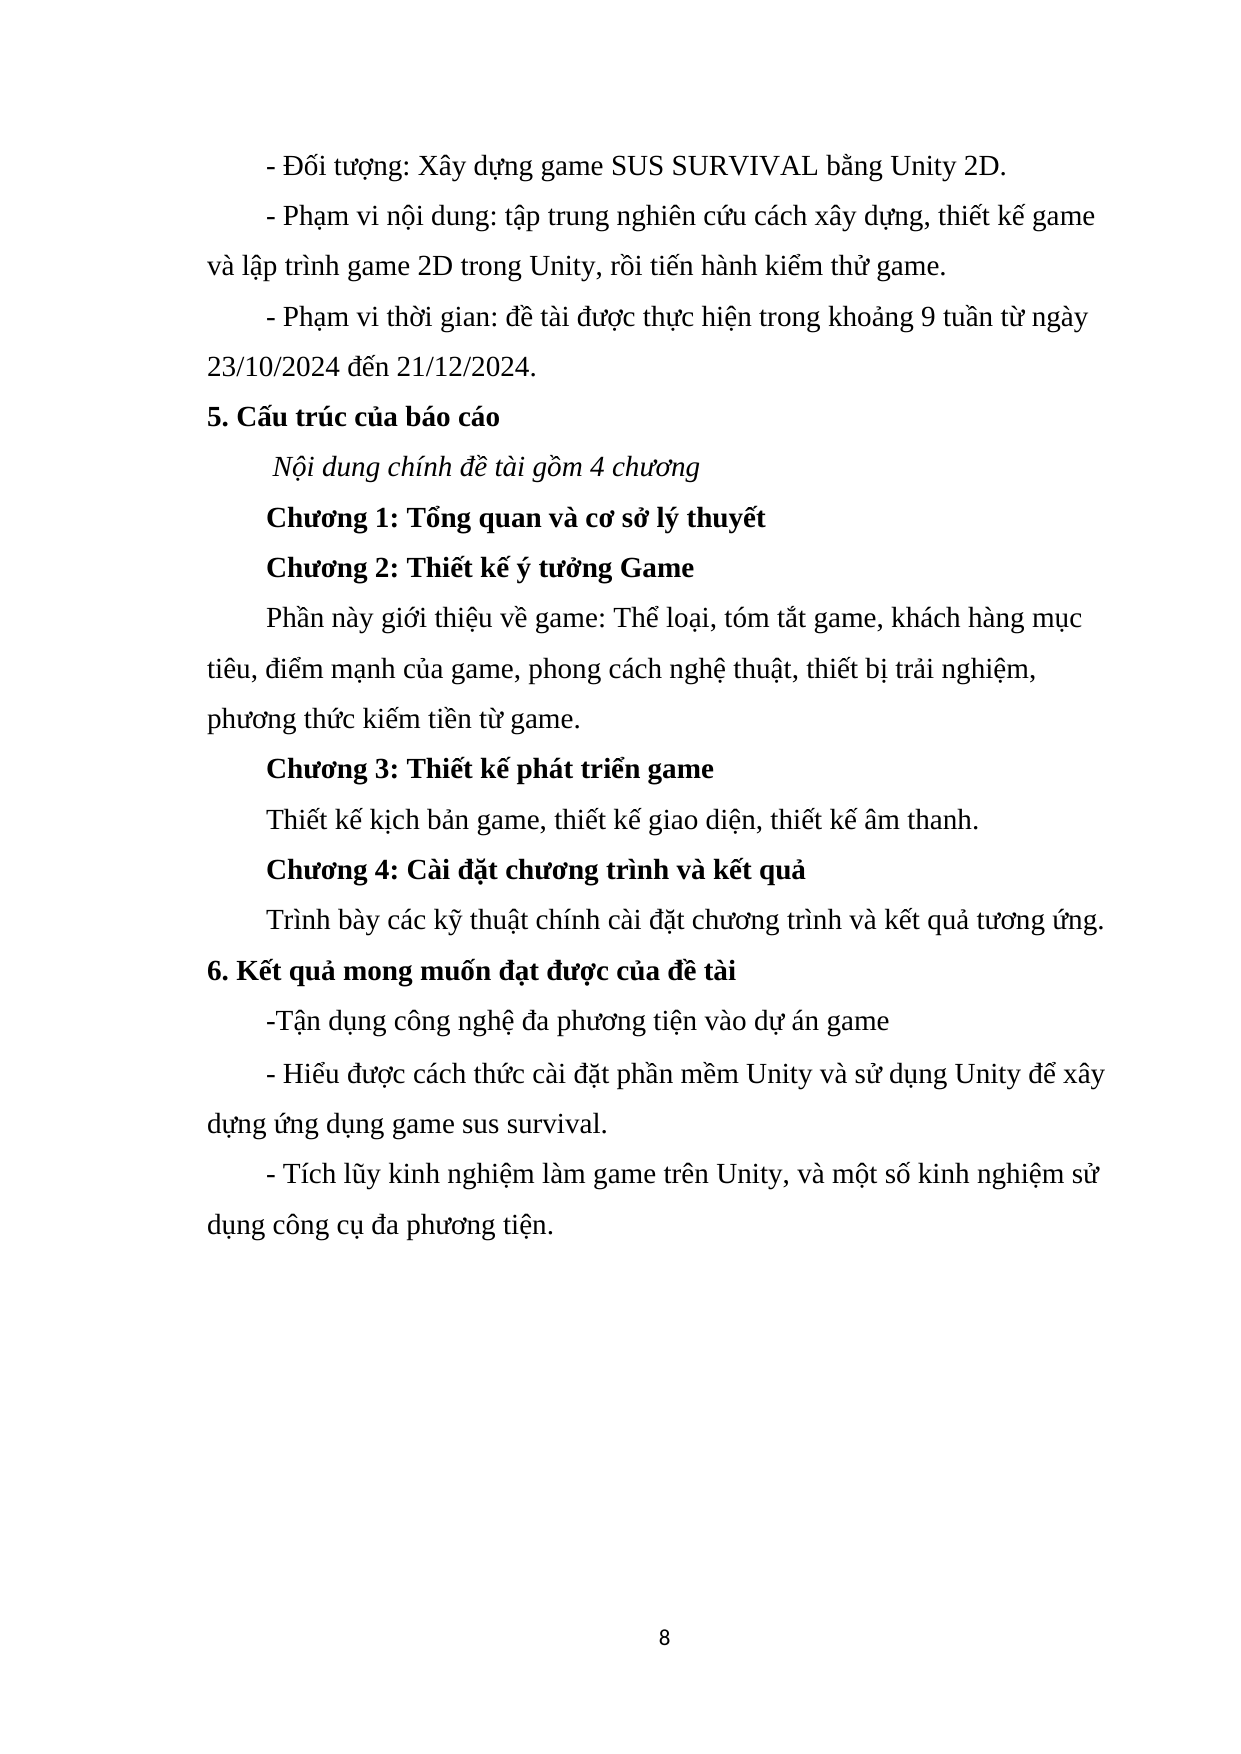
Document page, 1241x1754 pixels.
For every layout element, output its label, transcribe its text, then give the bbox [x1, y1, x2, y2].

text Thiết kế kịch bản game, thiết kế giao diện, thiết kế âm thanh. [207, 802, 1122, 835]
subtitle 6. Kết quả mong muốn đạt được của đề tài [207, 953, 1122, 986]
text - Phạm vi nội dung: tập trung nghiên cứu cách xây dựng, thiết kế game và lập trình game 2D trong Unity, rồi tiến hành kiểm thử game. [207, 198, 1122, 282]
text Trình bày các kỹ thuật chính cài đặt chương trình và kết quả tương ứng. [207, 902, 1122, 936]
text Chương 1: Tổng quan và cơ sở lý thuyết [207, 500, 1122, 533]
text Chương 3: Thiết kế phát triển game [207, 751, 1122, 785]
text -Tận dụng công nghệ đa phương tiện vào dự án game [207, 1003, 1122, 1037]
text - Hiểu được cách thức cài đặt phần mềm Unity và sử dụng Unity để xây dựng ứng dụng game sus survival. [207, 1056, 1122, 1140]
text Phần này giới thiệu về game: Thể loại, tóm tắt game, khách hàng mục tiêu, điểm mạnh của game, phong cách nghệ thuật, thiết bị trải nghiệm, phương thức kiếm tiền từ game. [207, 601, 1122, 735]
text Chương 2: Thiết kế ý tưởng Game [207, 550, 1122, 584]
subtitle 5. Cấu trúc của báo cáo [207, 399, 1122, 433]
text Nội dung chính đề tài gồm 4 chương [207, 449, 1122, 483]
text Chương 4: Cài đặt chương trình và kết quả [207, 852, 1122, 886]
text - Tích lũy kinh nghiệm làm game trên Unity, và một số kinh nghiệm sử dụng công cụ đa phương tiện. [207, 1156, 1122, 1240]
text - Đối tượng: Xây dựng game SUS SURVIVAL bằng Unity 2D. [207, 148, 1122, 181]
text - Phạm vi thời gian: đề tài được thực hiện trong khoảng 9 tuần từ ngày 23/10/2024 đến 21/12/2024. [207, 299, 1122, 382]
